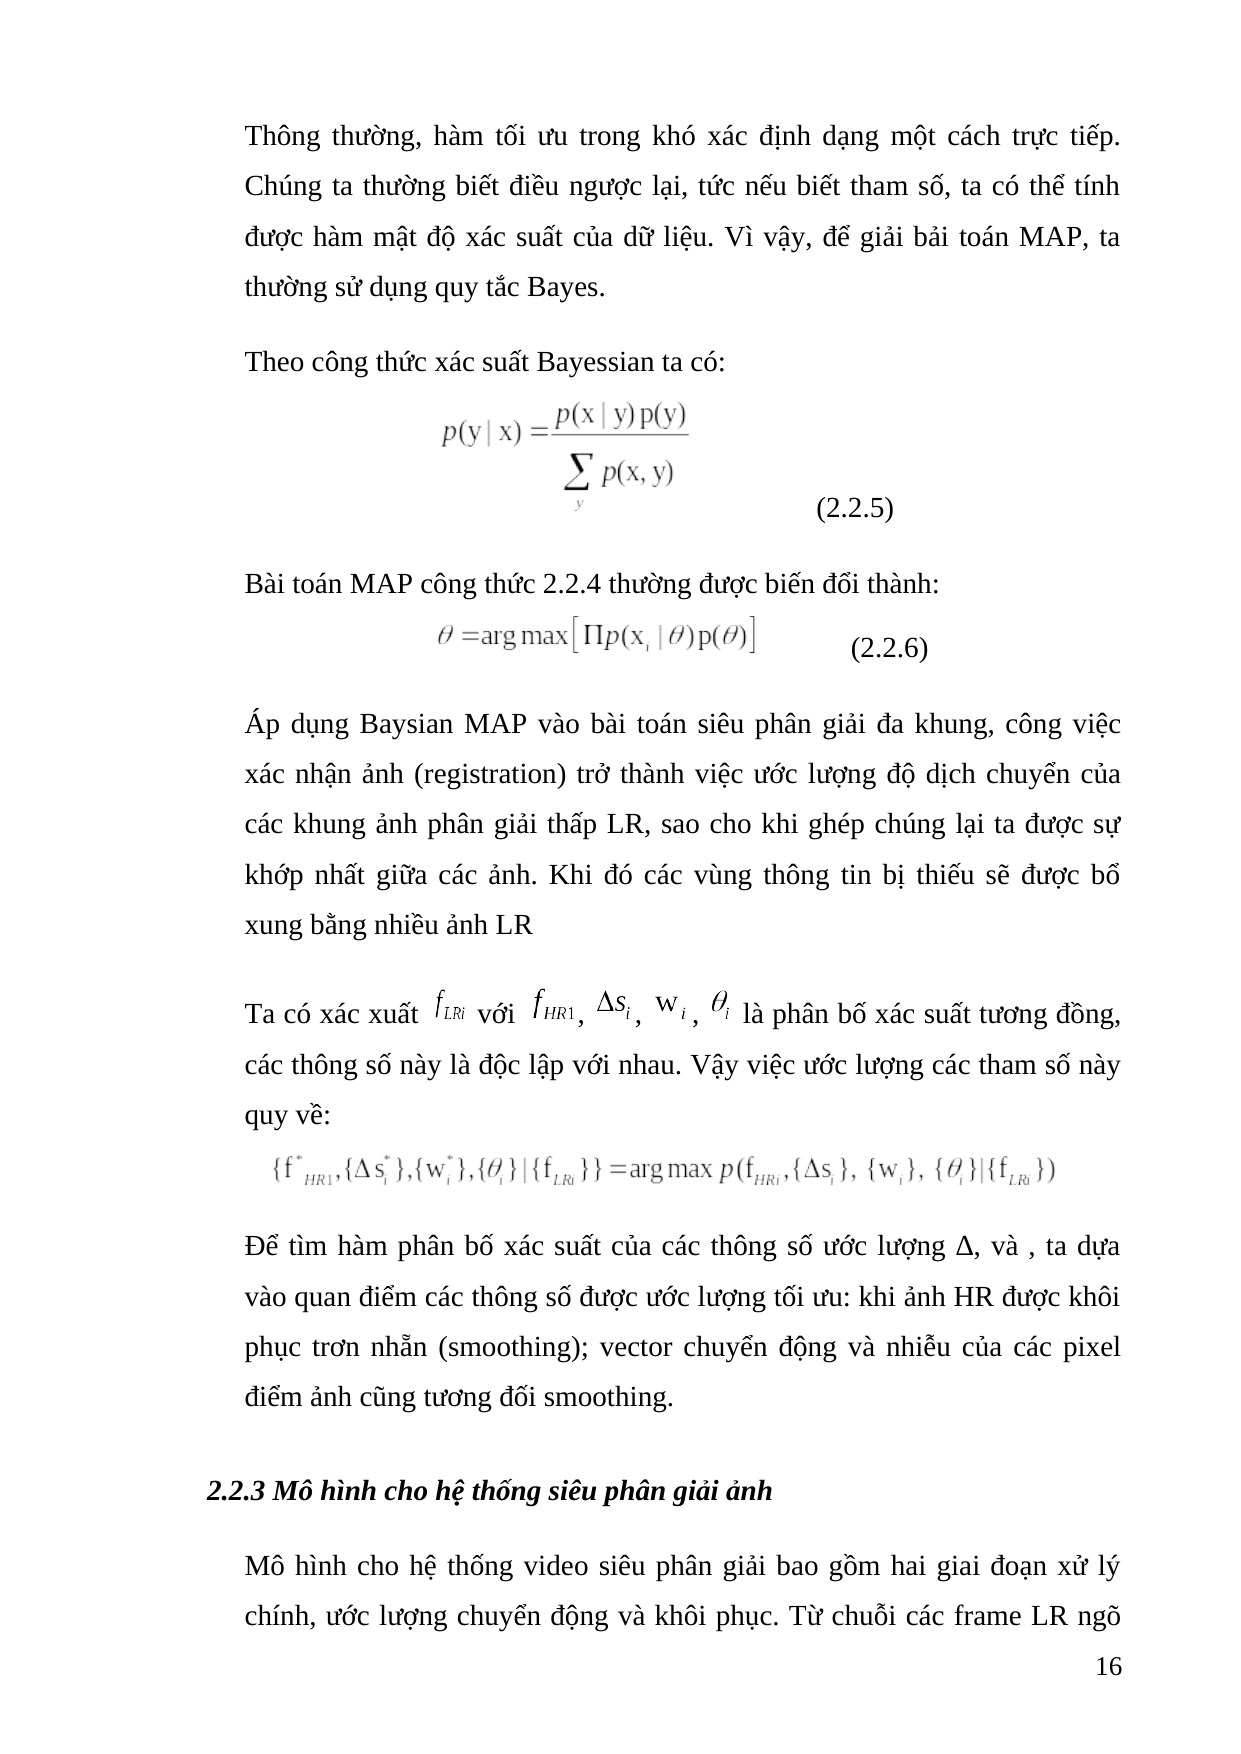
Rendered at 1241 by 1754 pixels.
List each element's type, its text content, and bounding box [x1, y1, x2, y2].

text Bài toán MAP công thức 2.2.4 thường được biến đổi thành: [244, 566, 1122, 599]
text (2.2.6) [207, 616, 1122, 664]
text Ta có xác xuất với , , , là phân bố xác suất tương đồng, các thông số này là độc lập với nhau. Vậy việc ước lượng các tham số này quy về: [244, 982, 1122, 1131]
text (2.2.5) [207, 395, 1122, 524]
text Để tìm hàm phân bố xác suất của các thông số ước lượng ∆, và , ta dựa vào quan điểm các thông số được ước lượng tối ưu: khi ảnh HR được khôi phục trơn nhẵn (smoothing); vector chuyển động và nhiễu của các pixel điểm ảnh cũng tương đối smoothing. [244, 1228, 1122, 1413]
text Thông thường, hàm tối ưu trong khó xác định dạng một cách trực tiếp. Chúng ta thường biết điều ngược lại, tức nếu biết tham số, ta có thể tính được hàm mật độ xác suất của dữ liệu. Vì vậy, để giải bải toán MAP, ta thường sử dụng quy tắc Bayes. [244, 118, 1122, 303]
text Theo công thức xác suất Bayessian ta có: [244, 344, 1122, 378]
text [244, 1548, 1122, 1632]
text 2.2.3 Mô hình cho hệ thống siêu phân giải ảnh [207, 1473, 1122, 1506]
text Áp dụng Baysian MAP vào bài toán siêu phân giải đa khung, công việc xác nhận ảnh (registration) trở thành việc ước lượng độ dịch chuyển của các khung ảnh phân giải thấp LR, sao cho khi ghép chúng lại ta được sự khớp nhất giữa các ảnh. Khi đó các vùng thông tin bị thiếu sẽ được bổ xung bằng nhiều ảnh LR [244, 706, 1122, 941]
